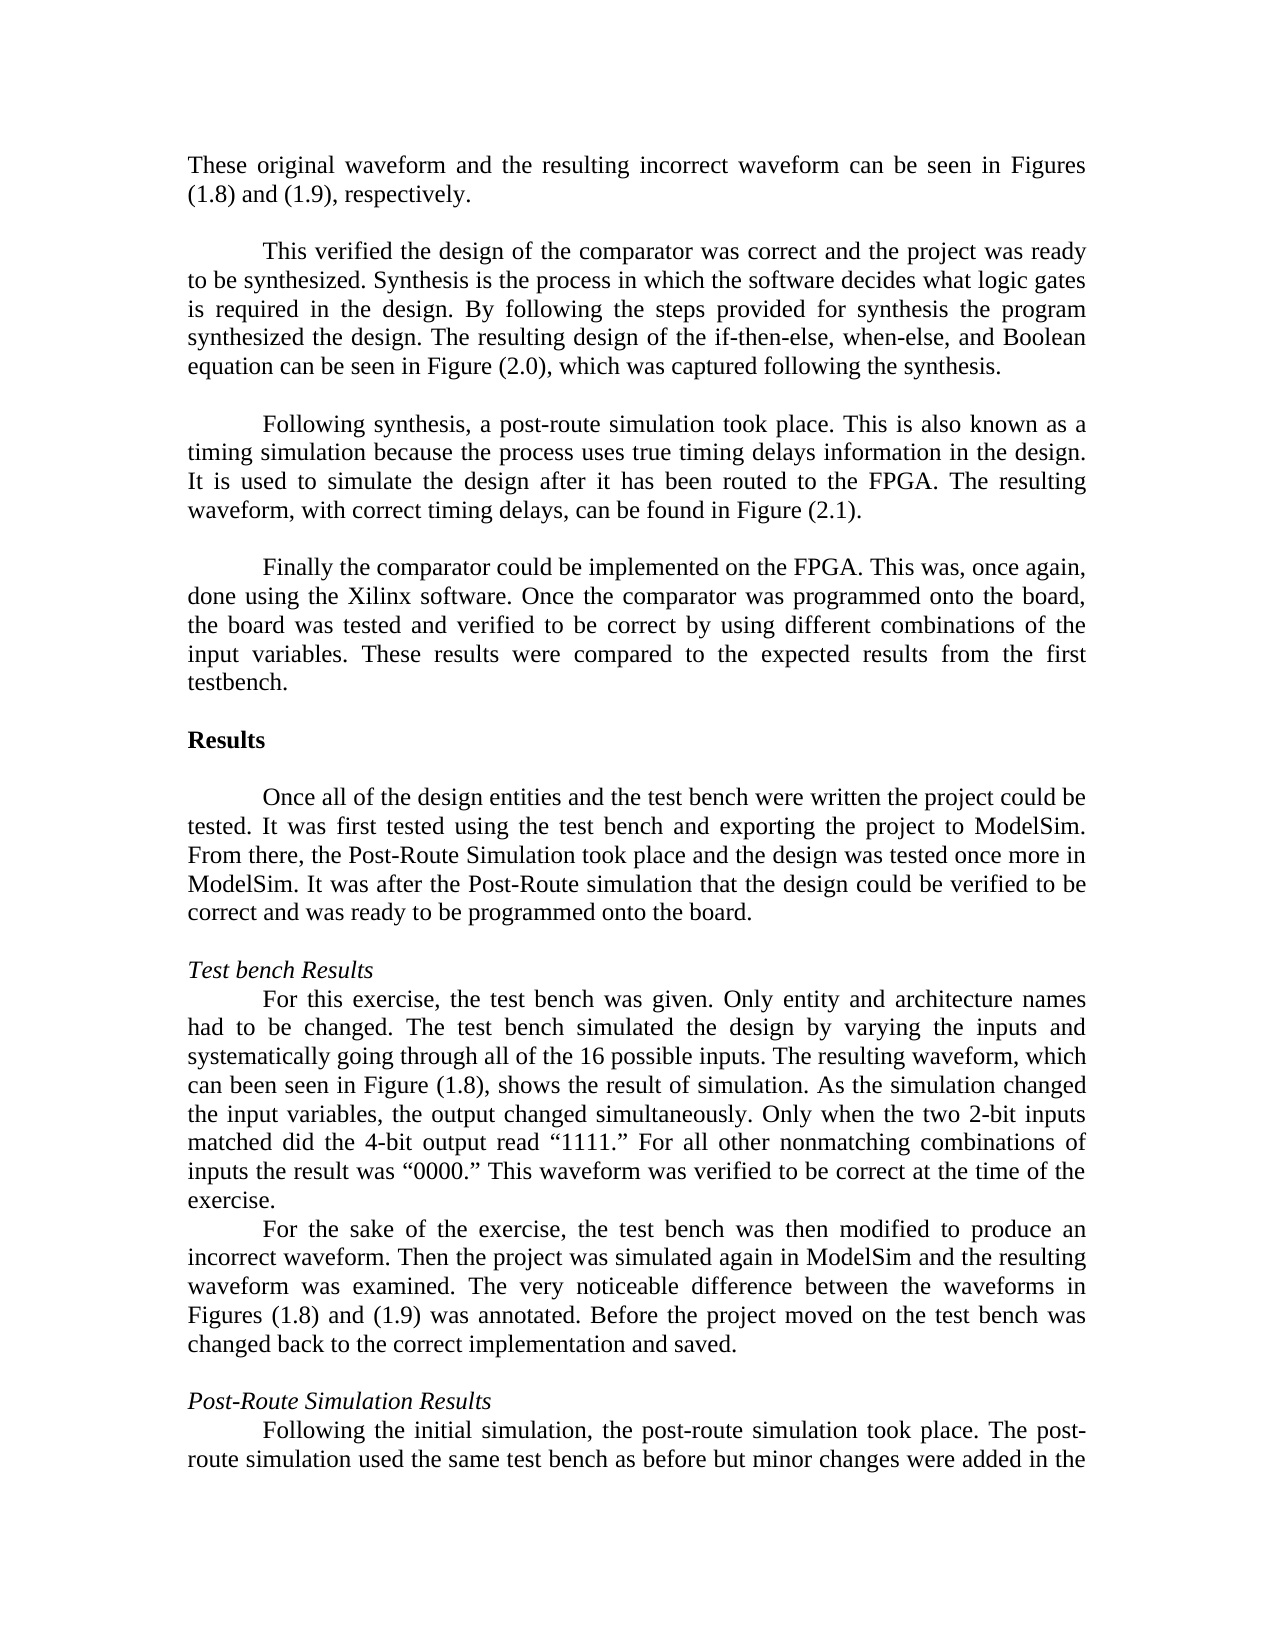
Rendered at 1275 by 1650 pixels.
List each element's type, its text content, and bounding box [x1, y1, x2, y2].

text This verified the design of the comparator was correct and the project was ready to be synthesized. Synthesis is the process in which the software decides what logic gates is required in the design. By following the steps provided for synthesis the program synthesized the design. The resulting design of the if-then-else, when-else, and Boolean equation can be seen in Figure (2.0), which was captured following the synthesis. [187, 236, 1087, 380]
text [187, 1415, 1087, 1472]
text For this exercise, the test bench was given. Only entity and architecture names had to be changed. The test bench simulated the design by varying the inputs and systematically going through all of the 16 possible inputs. The resulting waveform, which can been seen in Figure (1.8), shows the result of simulation. As the simulation changed the input variables, the output changed simultaneously. Only when the two 2-bit inputs matched did the 4-bit output read “1111.” For all other nonmatching combinations of inputs the result was “0000.” This waveform was verified to be correct at the time of the exercise. [187, 984, 1087, 1214]
text Following synthesis, a post-route simulation took place. This is also known as a timing simulation because the process uses true timing delays information in the design. It is used to simulate the design after it has been routed to the FPGA. The resulting waveform, with correct timing delays, can be found in Figure (2.1). [187, 409, 1087, 524]
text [187, 150, 1087, 207]
text Once all of the design entities and the test bench were written the project could be tested. It was first tested using the test bench and exporting the project to ModelSim. From there, the Post-Route Simulation took place and the design was tested once more in ModelSim. It was after the Post-Route simulation that the design could be verified to be correct and was ready to be programmed onto the board. [187, 782, 1087, 926]
text For the sake of the exercise, the test bench was then modified to produce an incorrect waveform. Then the project was simulated again in ModelSim and the resulting waveform was examined. The very noticeable difference between the waveforms in Figures (1.8) and (1.9) was annotated. Before the project moved on the test bench was changed back to the correct implementation and saved. [187, 1214, 1087, 1357]
text Test bench Results [187, 955, 1087, 984]
text Post-Route Simulation Results [187, 1386, 1087, 1415]
text Results [187, 725, 1087, 754]
text Finally the comparator could be implemented on the FPGA. This was, once again, done using the Xilinx software. Once the comparator was programmed onto the board, the board was tested and verified to be correct by using different combinations of the input variables. These results were compared to the expected results from the first testbench. [187, 552, 1087, 696]
